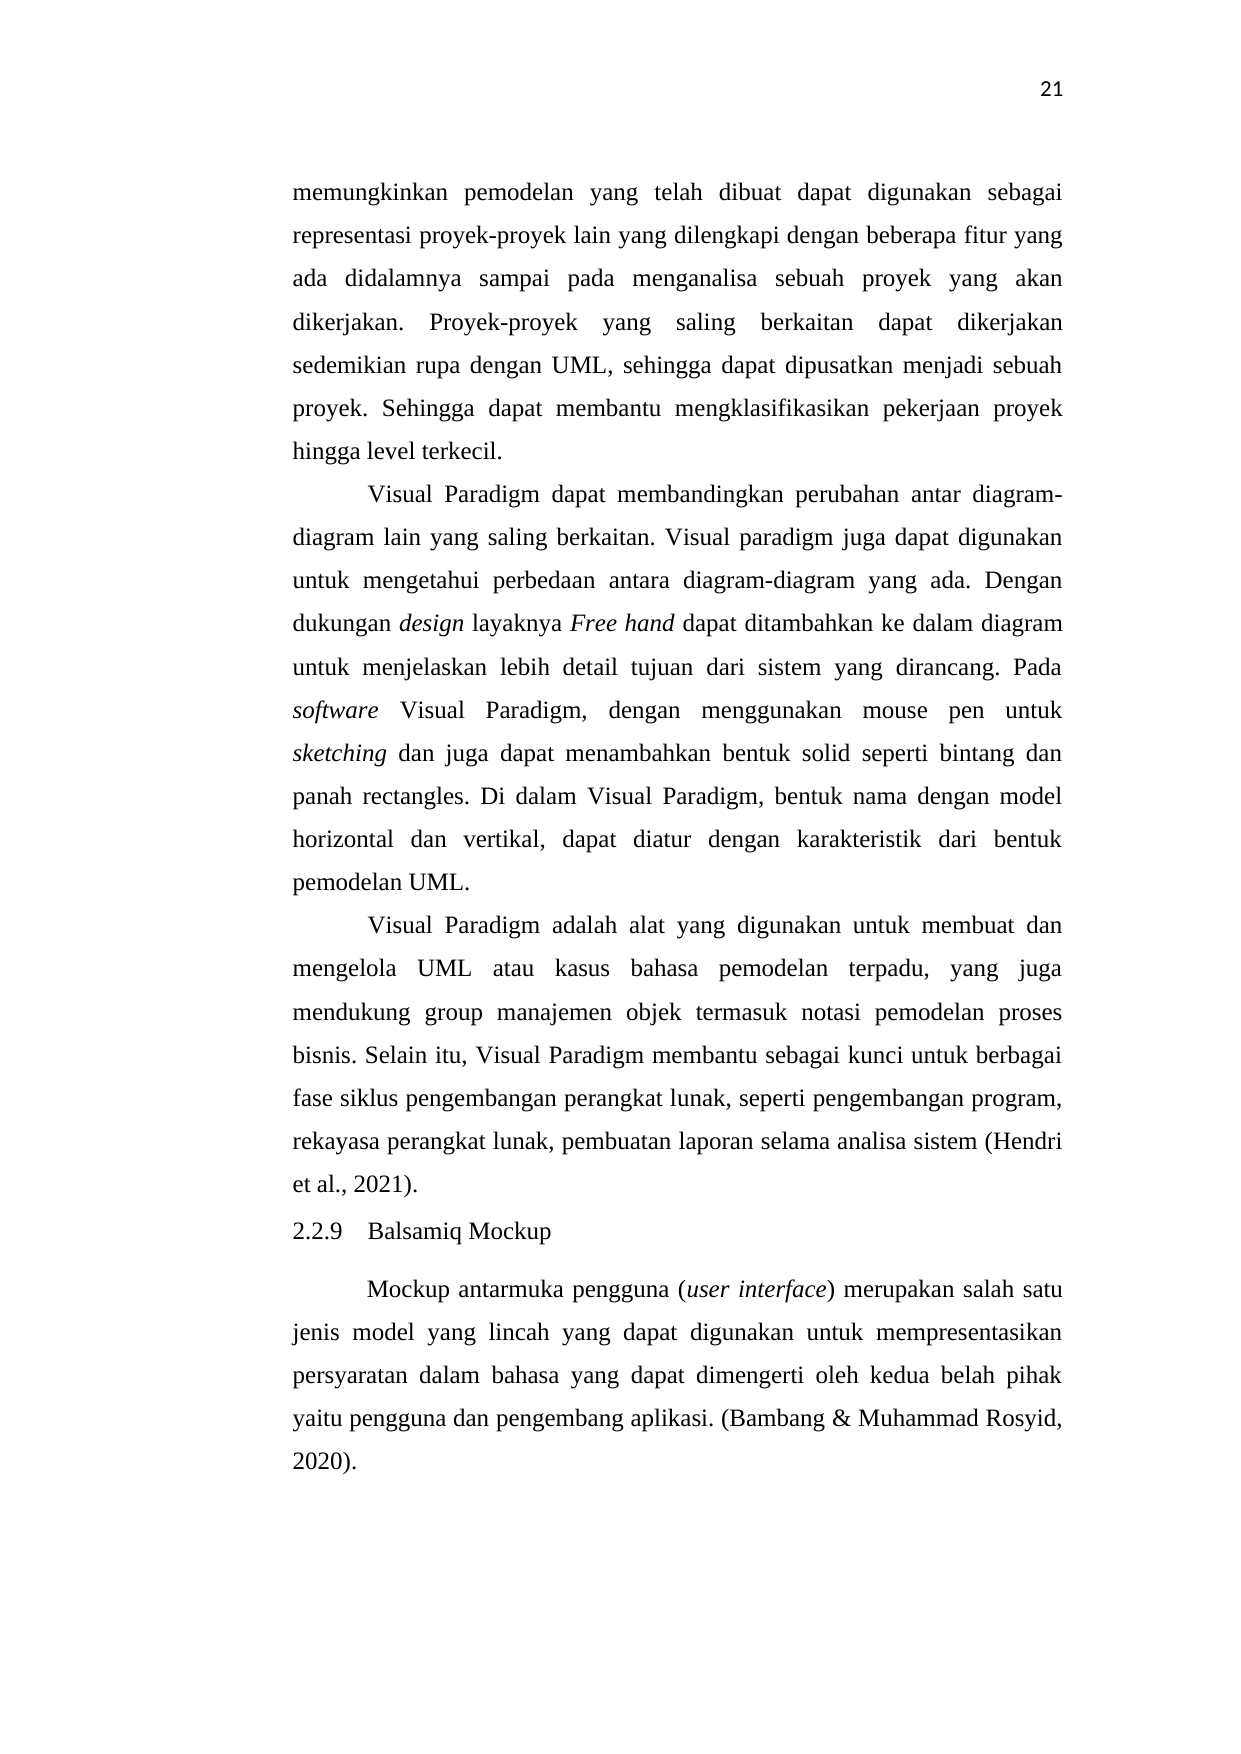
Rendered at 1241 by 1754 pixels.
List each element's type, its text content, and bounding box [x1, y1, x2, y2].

text Mockup antarmuka pengguna (user interface) merupakan salah satu jenis model yang lincah yang dapat digunakan untuk mempresentasikan persyaratan dalam bahasa yang dapat dimengerti oleh kedua belah pihak yaitu pengguna dan pengembang aplikasi. (Bambang & Muhammad Rosyid, 2020). [292, 1274, 1063, 1475]
text Visual Paradigm dapat membandingkan perubahan antar diagram-diagram lain yang saling berkaitan. Visual paradigm juga dapat digunakan untuk mengetahui perbedaan antara diagram-diagram yang ada. Dengan dukungan design layaknya Free hand dapat ditambahkan ke dalam diagram untuk menjelaskan lebih detail tujuan dari sistem yang dirancang. Pada software Visual Paradigm, dengan menggunakan mouse pen untuk sketching dan juga dapat menambahkan bentuk solid seperti bintang dan panah rectangles. Di dalam Visual Paradigm, bentuk nama dengan model horizontal dan vertikal, dapat diatur dengan karakteristik dari bentuk pemodelan UML. [292, 479, 1063, 896]
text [292, 177, 1063, 465]
subtitle Balsamiq Mockup [292, 1216, 1063, 1245]
text Visual Paradigm adalah alat yang digunakan untuk membuat dan mengelola UML atau kasus bahasa pemodelan terpadu, yang juga mendukung group manajemen objek termasuk notasi pemodelan proses bisnis. Selain itu, Visual Paradigm membantu sebagai kunci untuk berbagai fase siklus pengembangan perangkat lunak, seperti pengembangan program, rekayasa perangkat lunak, pembuatan laporan selama analisa sistem (Hendri et al., 2021). [292, 910, 1063, 1198]
